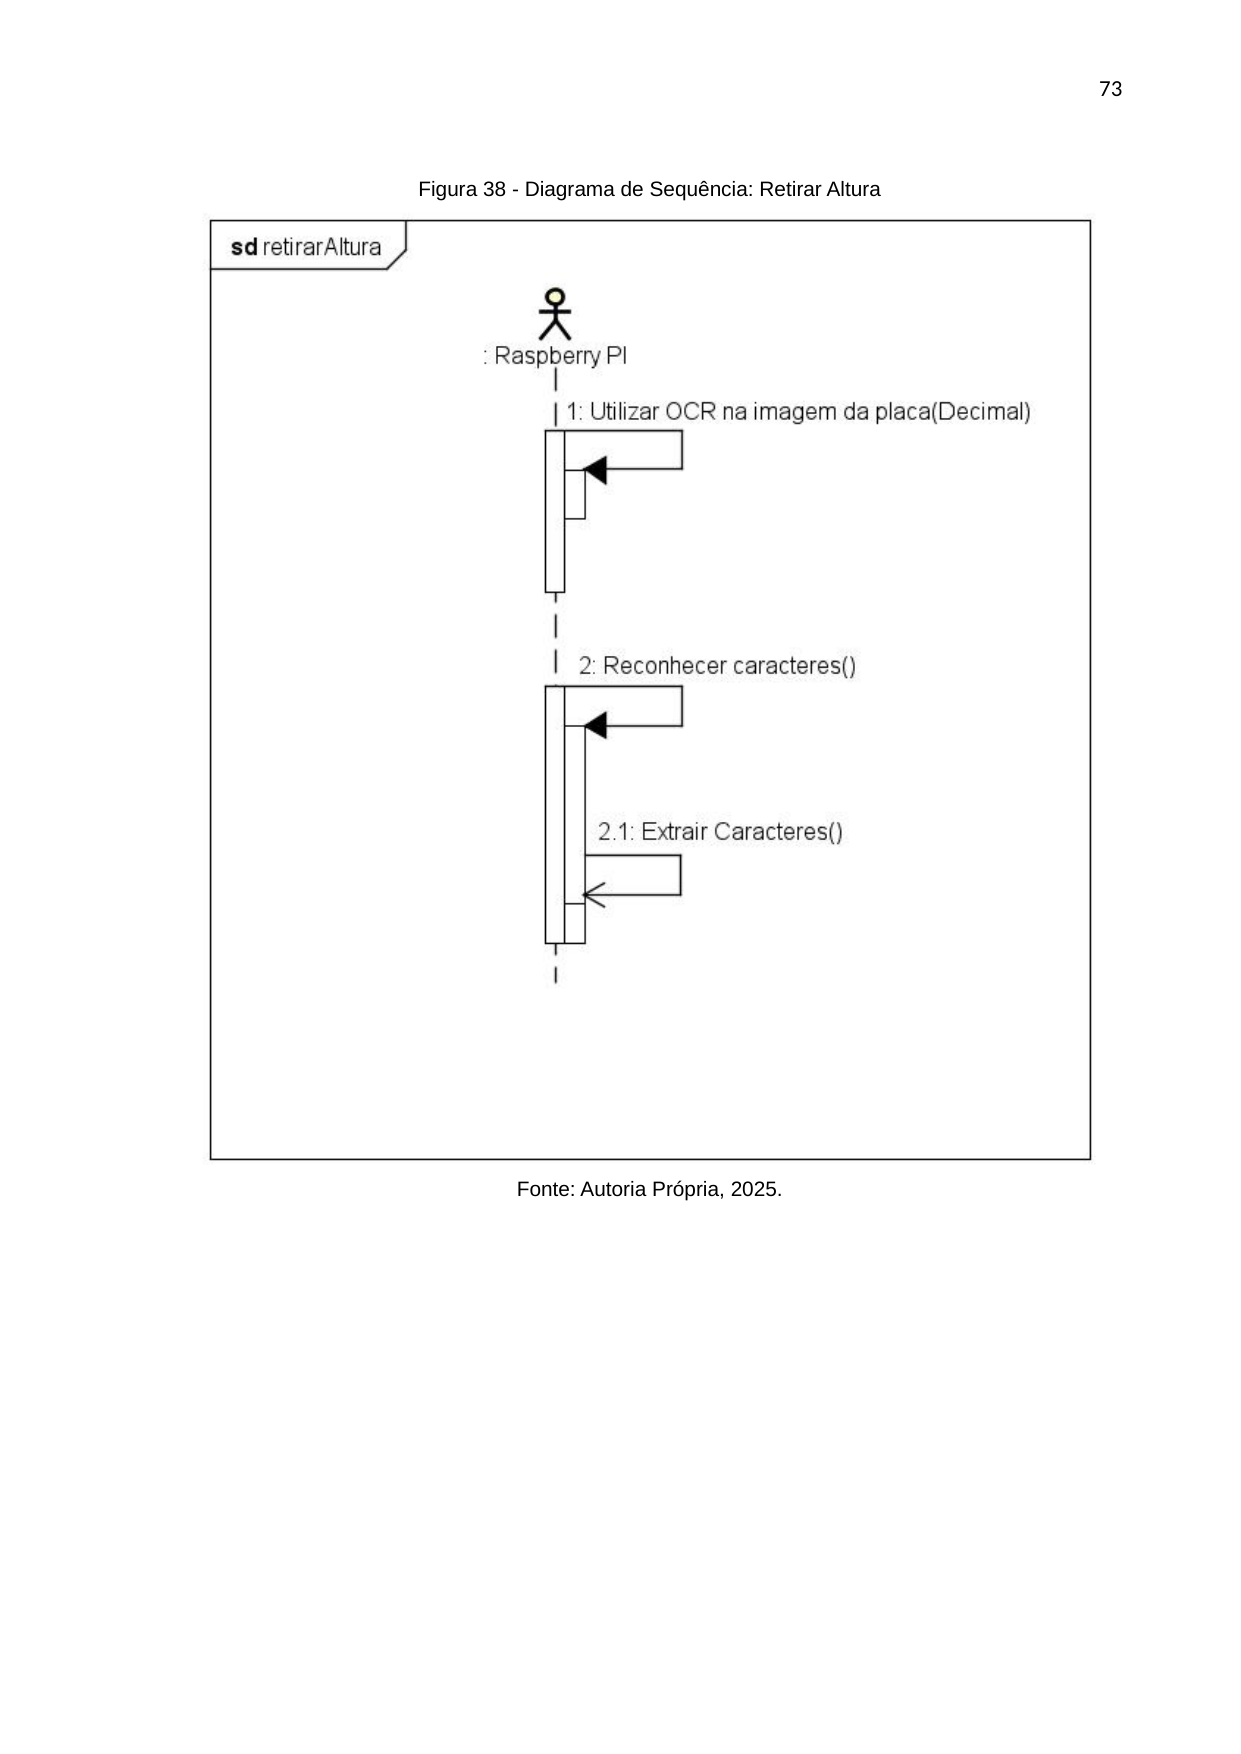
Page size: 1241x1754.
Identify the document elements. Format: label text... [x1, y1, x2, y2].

text Fonte: Autoria Própria, 2025. [177, 1177, 1122, 1201]
picture [191, 201, 1109, 1178]
